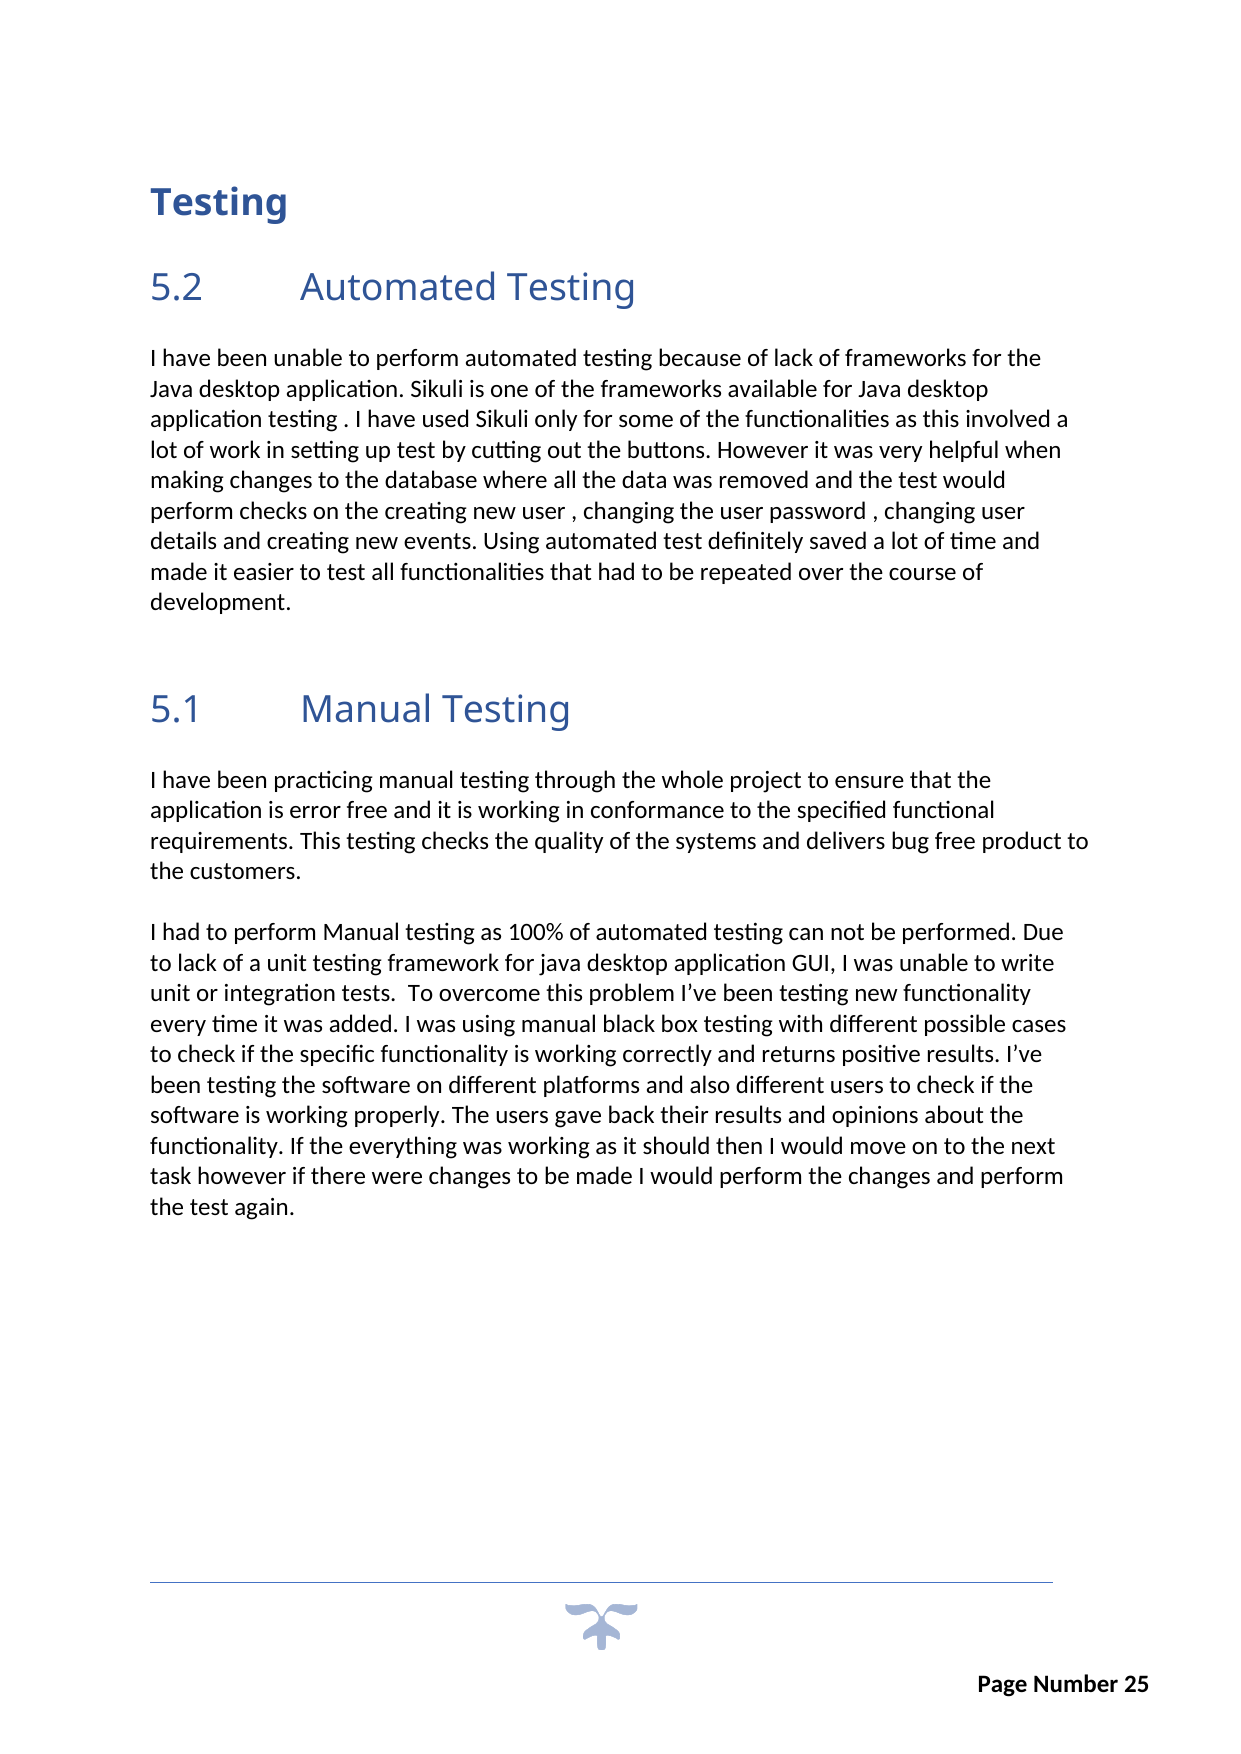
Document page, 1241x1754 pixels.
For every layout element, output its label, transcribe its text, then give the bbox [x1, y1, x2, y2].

subtitle 5.1 Manual Testing [150, 682, 1090, 733]
subtitle 5.2 Automated Testing [150, 261, 1090, 312]
text I had to perform Manual testing as 100% of automated testing can not be performed. Due to lack of a unit testing framework for java desktop application GUI, I was unable to write unit or integration tests. To overcome this problem I’ve been testing new functionality every time it was added. I was using manual black box testing with different possible cases to check if the specific functionality is working correctly and returns positive results. I’ve been testing the software on different platforms and also different users to check if the software is working properly. The users gave back their results and opinions about the functionality. If the everything was working as it should then I would move on to the next task however if there were changes to be made I would perform the changes and perform the test again. [150, 916, 1090, 1222]
text I have been practicing manual testing through the whole project to ensure that the application is error free and it is working in conformance to the specified functional requirements. This testing checks the quality of the systems and delivers bug free product to the customers. [150, 764, 1090, 886]
subtitle Testing [150, 175, 1090, 226]
text I have been unable to perform automated testing because of lack of frameworks for the Java desktop application. Sikuli is one of the frameworks available for Java desktop application testing . I have used Sikuli only for some of the functionalities as this involved a lot of work in setting up test by cutting out the buttons. However it was very helpful when making changes to the database where all the data was removed and the test would perform checks on the creating new user , changing the user password , changing user details and creating new events. Using automated test definitely saved a lot of time and made it easier to test all functionalities that had to be repeated over the course of development. [150, 342, 1090, 617]
